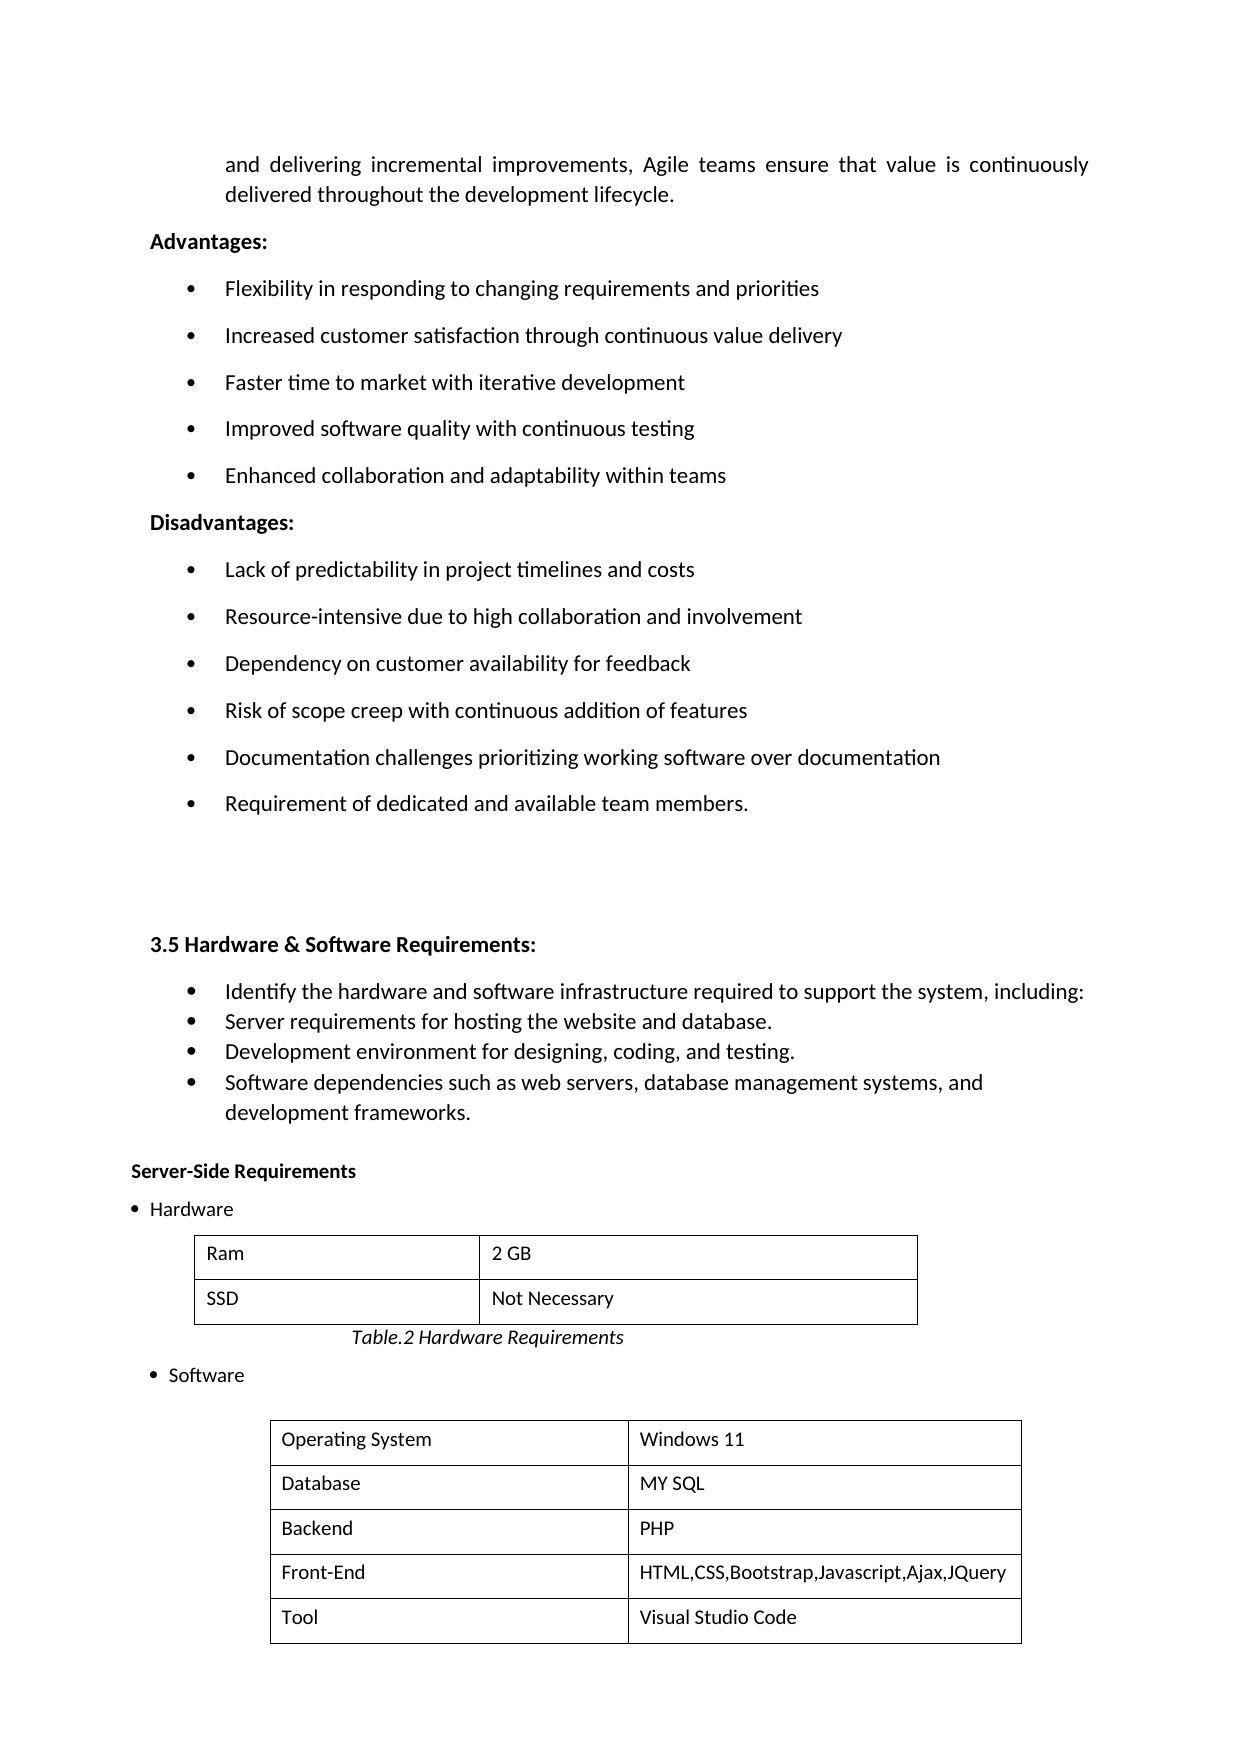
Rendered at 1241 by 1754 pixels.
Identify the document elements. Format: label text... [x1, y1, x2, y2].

list Resource-intensive due to high collaboration and involvement [187, 602, 1090, 630]
list Faster time to market with iterative development [187, 368, 1090, 396]
table_cell Visual Studio Code [629, 1599, 1021, 1643]
list Identify the hardware and software infrastructure required to support the system, including: [187, 977, 1090, 1005]
text Disadvantages: [150, 508, 1090, 536]
table_cell Front-End [271, 1555, 628, 1598]
table_cell Database [271, 1466, 628, 1509]
table_cell Backend [271, 1510, 628, 1554]
text 3.5 Hardware & Software Requirements: [150, 930, 1090, 958]
list Documentation challenges prioritizing working software over documentation [187, 743, 1090, 771]
table_cell Tool [271, 1599, 628, 1643]
list Requirement of dedicated and available team members. [187, 789, 1090, 818]
list Improved software quality with continuous testing [187, 414, 1090, 443]
table_cell MY SQL [629, 1466, 1021, 1509]
text Advantages: [150, 227, 1090, 255]
list Flexibility in responding to changing requirements and priorities [187, 274, 1090, 302]
table_header 2 GB [480, 1236, 917, 1279]
table_cell HTML,CSS,Bootstrap,Javascript,Ajax,JQuery [629, 1555, 1021, 1598]
list Risk of scope creep with continuous addition of features [187, 696, 1090, 724]
list Software [150, 1363, 1090, 1388]
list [187, 150, 1090, 208]
list Increased customer satisfaction through continuous value delivery [187, 321, 1090, 349]
list Server-Side Requirements [131, 1158, 1090, 1184]
list Lack of predictability in project timelines and costs [187, 555, 1090, 583]
list Dependency on customer availability for feedback [187, 649, 1090, 677]
list Development environment for designing, coding, and testing. [187, 1037, 1090, 1066]
table_header Windows 11 [629, 1421, 1021, 1465]
list Hardware [131, 1196, 1090, 1222]
table_cell PHP [629, 1510, 1021, 1554]
list Software dependencies such as web servers, database management systems, and development frameworks. [187, 1068, 1090, 1126]
list Table.2 Hardware Requirements [300, 1324, 1090, 1350]
table_cell SSD [195, 1280, 479, 1323]
table_header Operating System [271, 1421, 628, 1465]
table_header Ram [195, 1236, 479, 1279]
list Enhanced collaboration and adaptability within teams [187, 461, 1090, 489]
table_cell Not Necessary [480, 1280, 917, 1323]
list Server requirements for hosting the website and database. [187, 1007, 1090, 1035]
